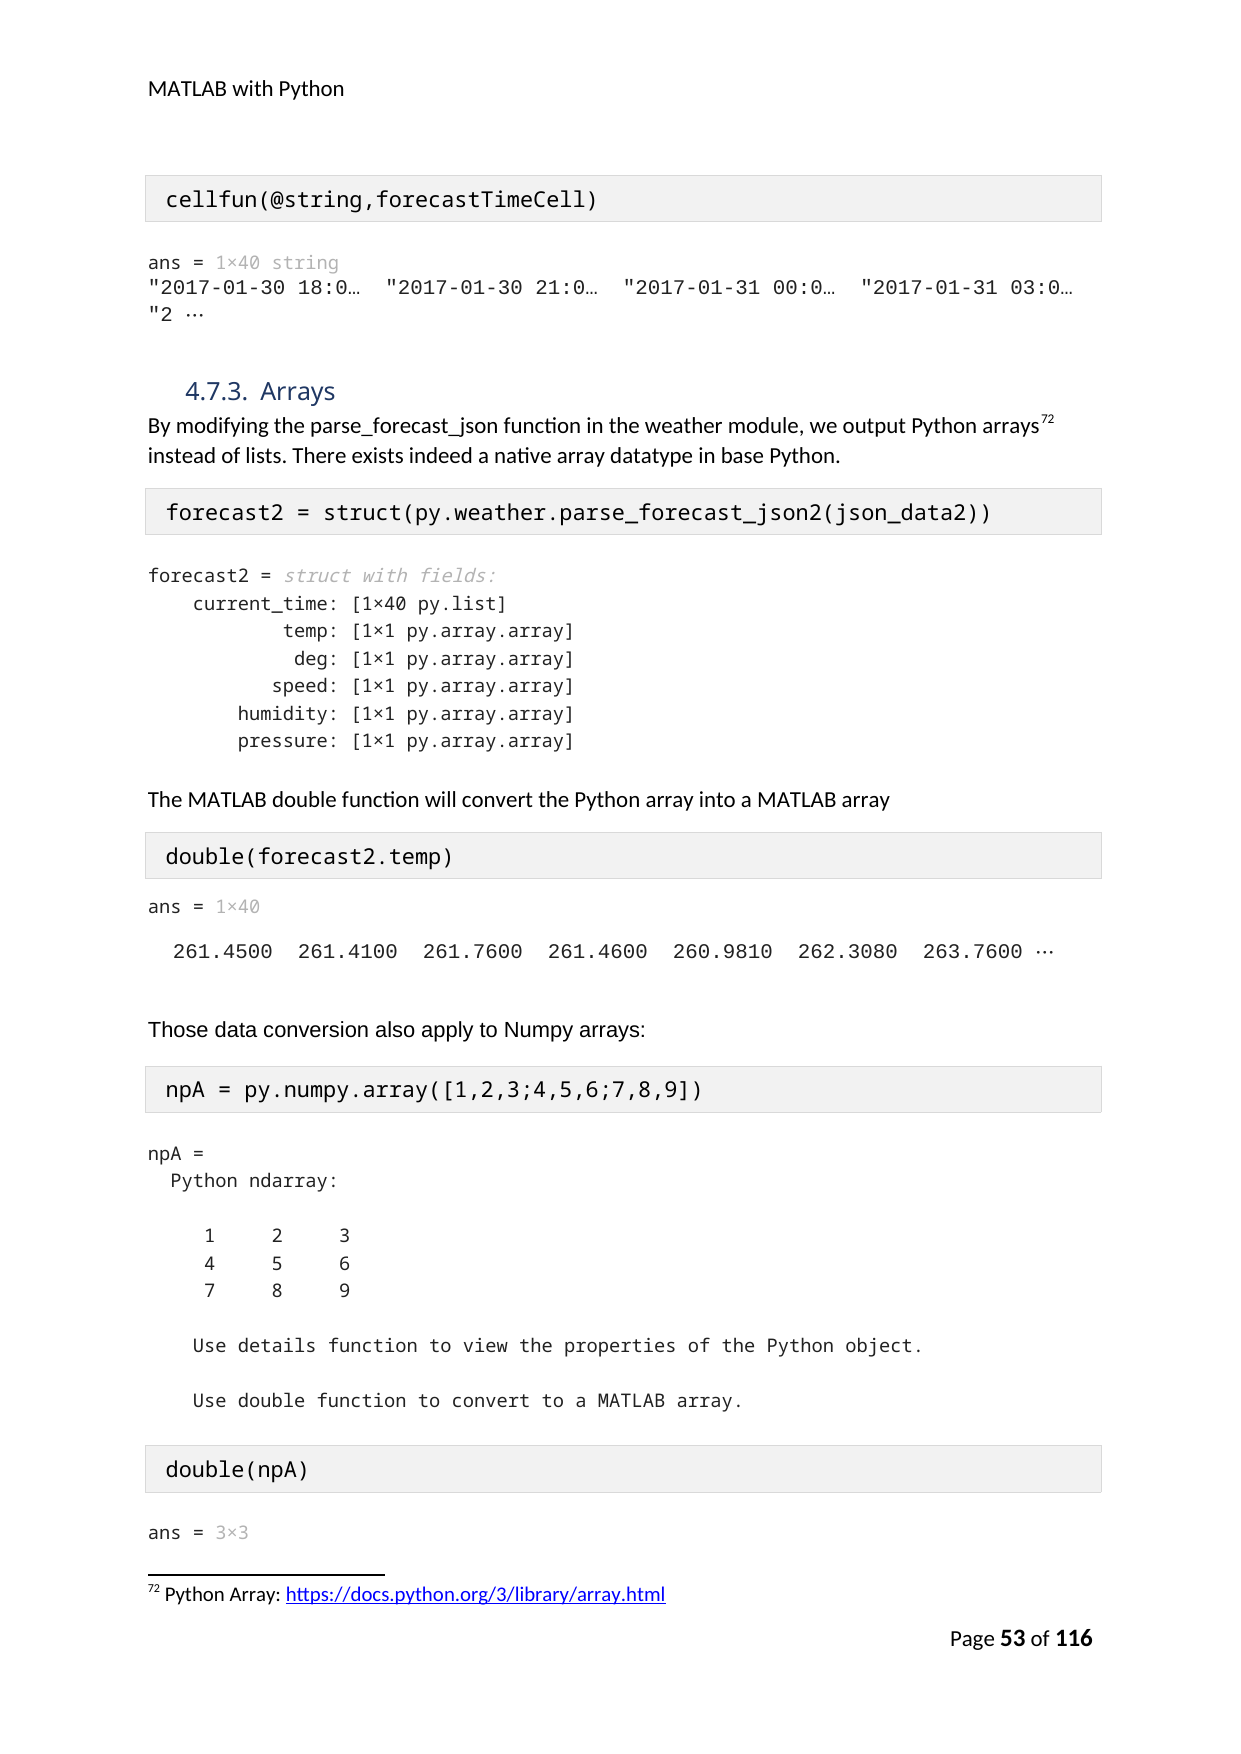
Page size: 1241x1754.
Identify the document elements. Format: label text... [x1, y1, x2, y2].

text forecast2 = struct with fields: [148, 562, 1093, 588]
text Those data conversion also apply to Numpy arrays: [148, 1016, 1093, 1042]
text forecast2 = struct(py.weather.parse_forecast_json2(json_data2)) [146, 489, 1101, 534]
text Python ndarray: [148, 1167, 1093, 1193]
text npA = [148, 1140, 1093, 1165]
text ans = 1×40 [148, 893, 1093, 919]
text cellfun(@string,forecastTimeCell) [146, 176, 1101, 221]
text 4 5 6 [148, 1250, 1093, 1275]
text humidity: [1×1 py.array.array] [148, 700, 1093, 725]
text deg: [1×1 py.array.array] [148, 645, 1093, 670]
text "2017-01-30 18:0… "2017-01-30 21:0… "2017-01-31 00:0… "2017-01-31 03:0… "2 ⋯ [148, 277, 1093, 327]
text ans = 3×3 [148, 1519, 1093, 1545]
text speed: [1×1 py.array.array] [148, 672, 1093, 698]
subtitle Arrays [185, 374, 1093, 408]
text 7 8 9 [148, 1277, 1093, 1303]
text double(forecast2.temp) [146, 833, 1101, 878]
text current_time: [1×40 py.list] [148, 590, 1093, 615]
text pressure: [1×1 py.array.array] [148, 727, 1093, 753]
text npA = py.numpy.array([1,2,3;4,5,6;7,8,9]) [146, 1067, 1101, 1112]
text 1 2 3 [148, 1222, 1093, 1248]
text temp: [1×1 py.array.array] [148, 617, 1093, 643]
text Use double function to convert to a MATLAB array. [148, 1387, 1093, 1413]
text double(npA) [146, 1446, 1101, 1492]
text By modifying the parse_forecast_json function in the weather module, we output Python arrays instead of lists. There exists indeed a native array datatype in base Python. [148, 411, 1093, 469]
text 261.4500 261.4100 261.7600 261.4600 260.9810 262.3080 263.7600 ⋯ [148, 937, 1093, 964]
text The MATLAB double function will convert the Python array into a MATLAB array [148, 785, 1093, 813]
text ans = 1×40 string [148, 222, 1093, 275]
text Use details function to view the properties of the Python object. [148, 1332, 1093, 1358]
